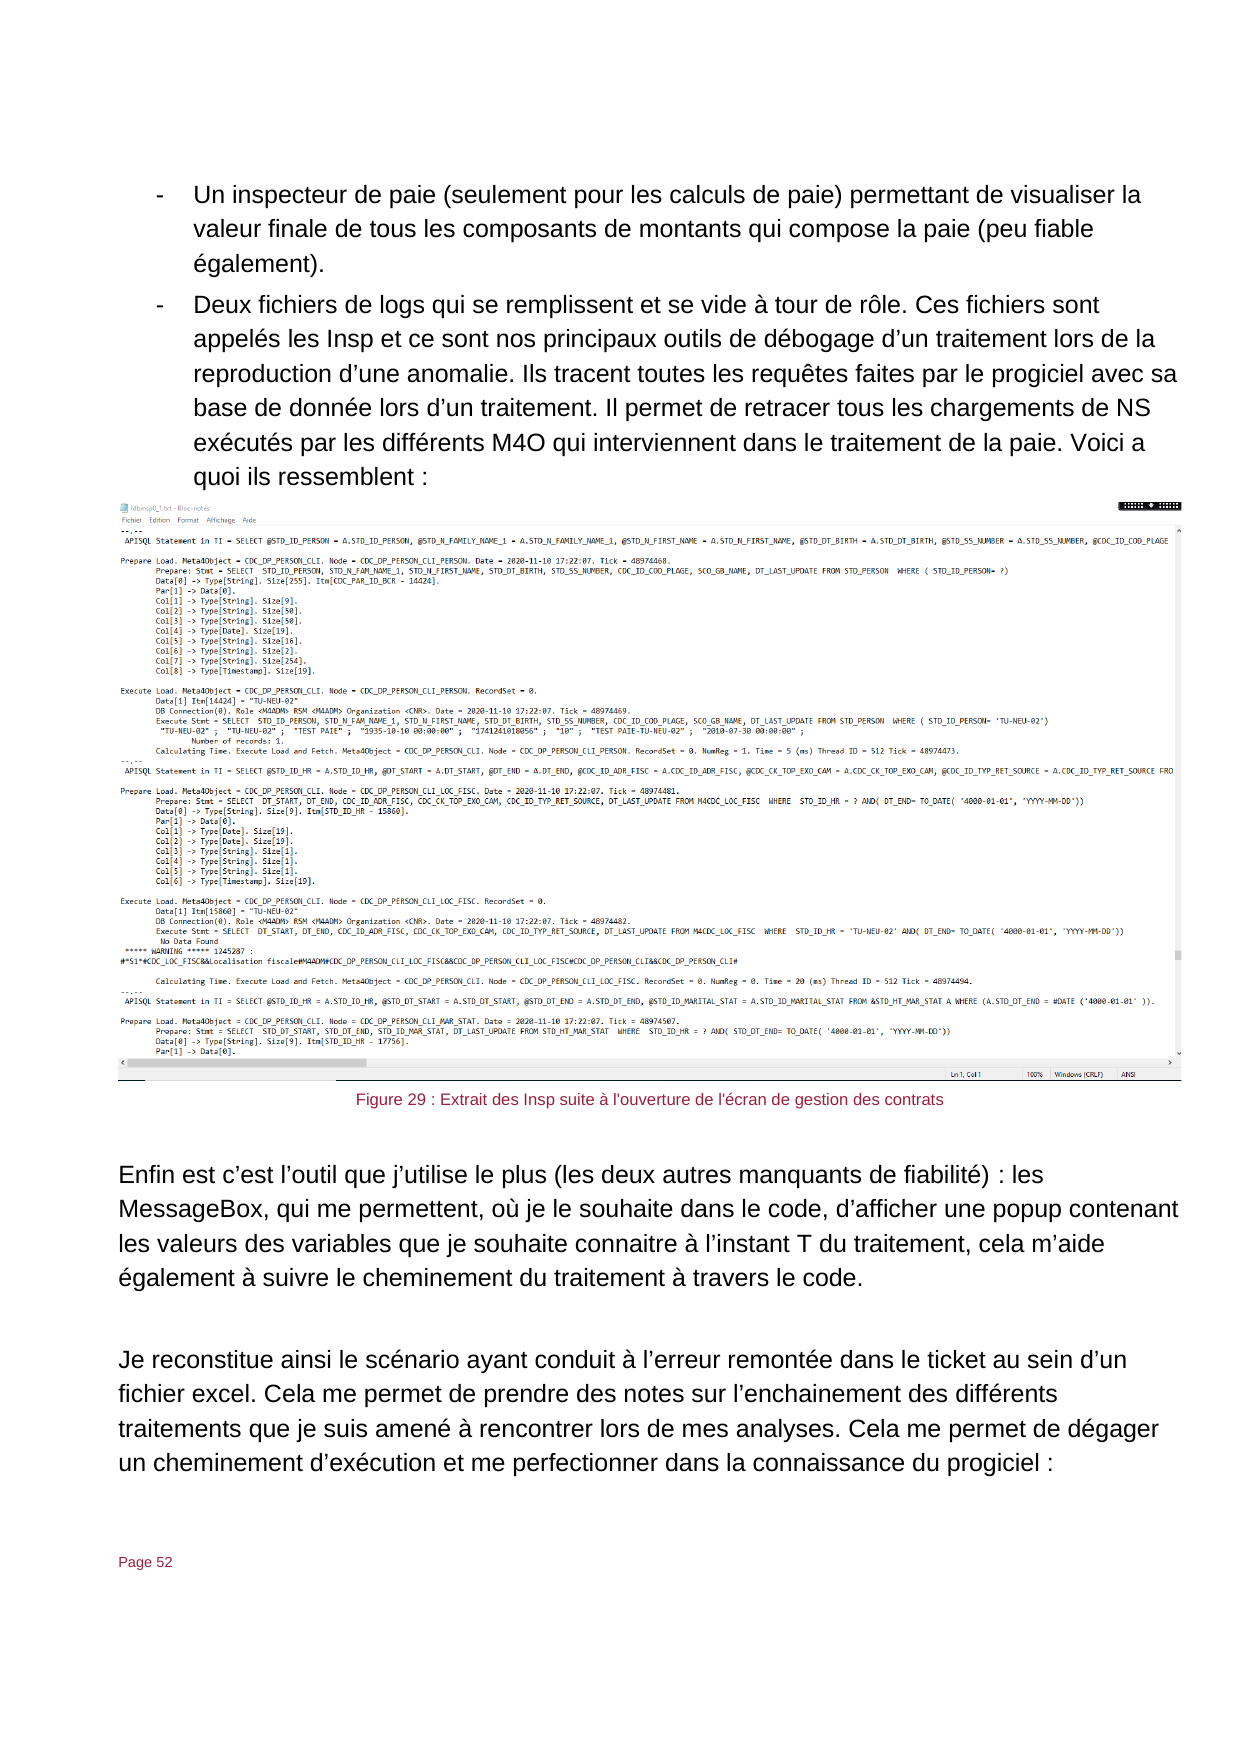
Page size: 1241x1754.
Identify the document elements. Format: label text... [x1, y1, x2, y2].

text Enfin est c’est l’outil que j’utilise le plus (les deux autres manquants de fiabilité) : les MessageBox, qui me permettent, où je le souhaite dans le code, d’afficher une popup contenant les valeurs des variables que je souhaite connaitre à l’instant T du traitement, cela m’aide également à suivre le cheminement du traitement à travers le code. [118, 1160, 1181, 1292]
text Figure : Extrait des Insp suite à l'ouverture de l'écran de gestion des contrats [118, 1090, 1181, 1109]
list Un inspecteur de paie (seulement pour les calculs de paie) permettant de visualiser la valeur finale de tous les composants de montants qui compose la paie (peu fiable également). [156, 180, 1181, 278]
text Je reconstitue ainsi le scénario ayant conduit à l’erreur remontée dans le ticket au sein d’un fichier excel. Cela me permet de prendre des notes sur l’enchainement des différents traitements que je suis amené à rencontrer lors de mes analyses. Cela me permet de dégager un cheminement d’exécution et me perfectionner dans la connaissance du progiciel : [118, 1345, 1181, 1477]
list Deux fichiers de logs qui se remplissent et se vide à tour de rôle. Ces fichiers sont appelés les Insp et ce sont nos principaux outils de débogage d’un traitement lors de la reproduction d’une anomalie. Ils tracent toutes les requêtes faites par le progiciel avec sa base de donnée lors d’un traitement. Il permet de retracer tous les chargements de NS exécutés par les différents M4O qui interviennent dans le traitement de la paie. Voici a quoi ils ressemblent : [156, 290, 1181, 491]
picture [118, 502, 1182, 1081]
